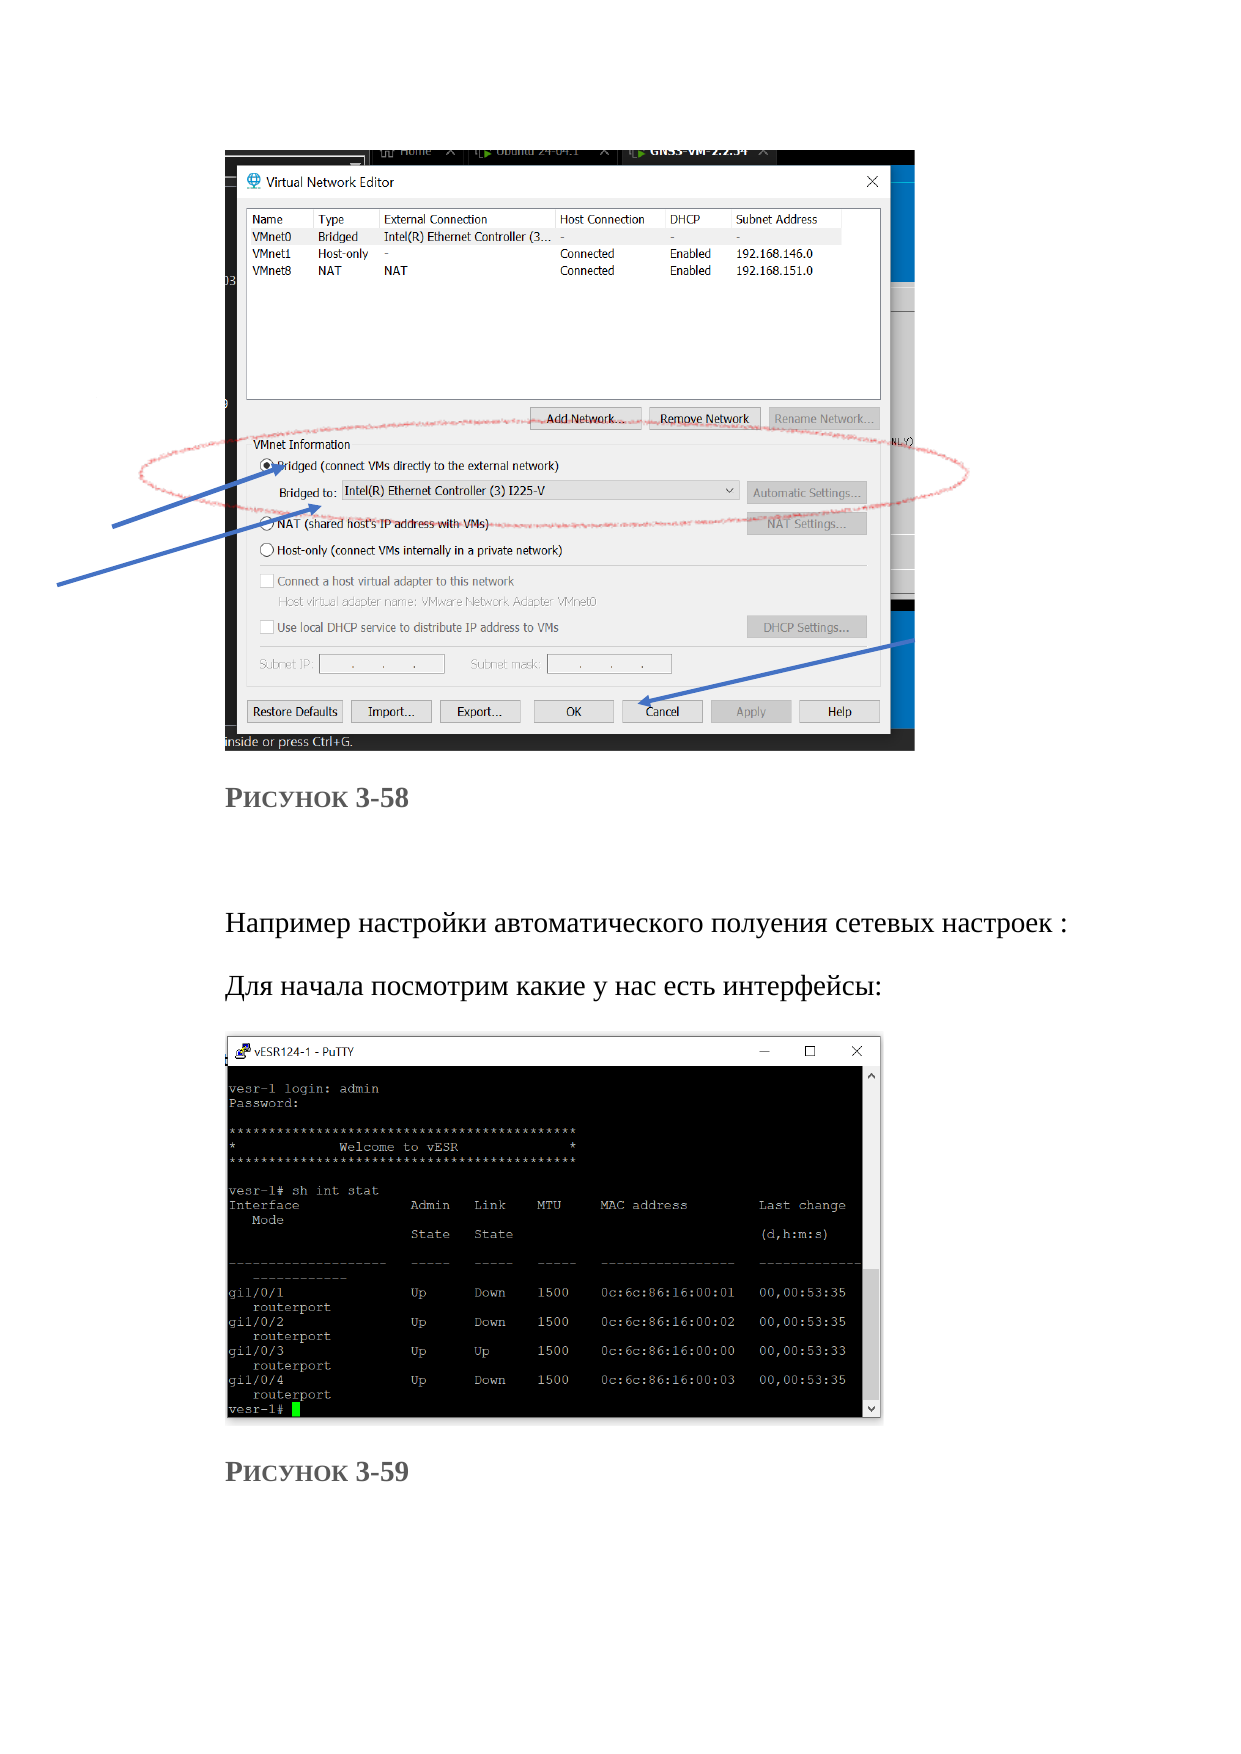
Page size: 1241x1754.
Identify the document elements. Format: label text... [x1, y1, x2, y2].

text Для начала посмотрим какие у нас есть интерфейсы: [150, 968, 1090, 1002]
picture [225, 1031, 884, 1426]
text Например настройки автоматического полуения сетевых настроек : [150, 905, 1090, 939]
picture [131, 150, 979, 751]
